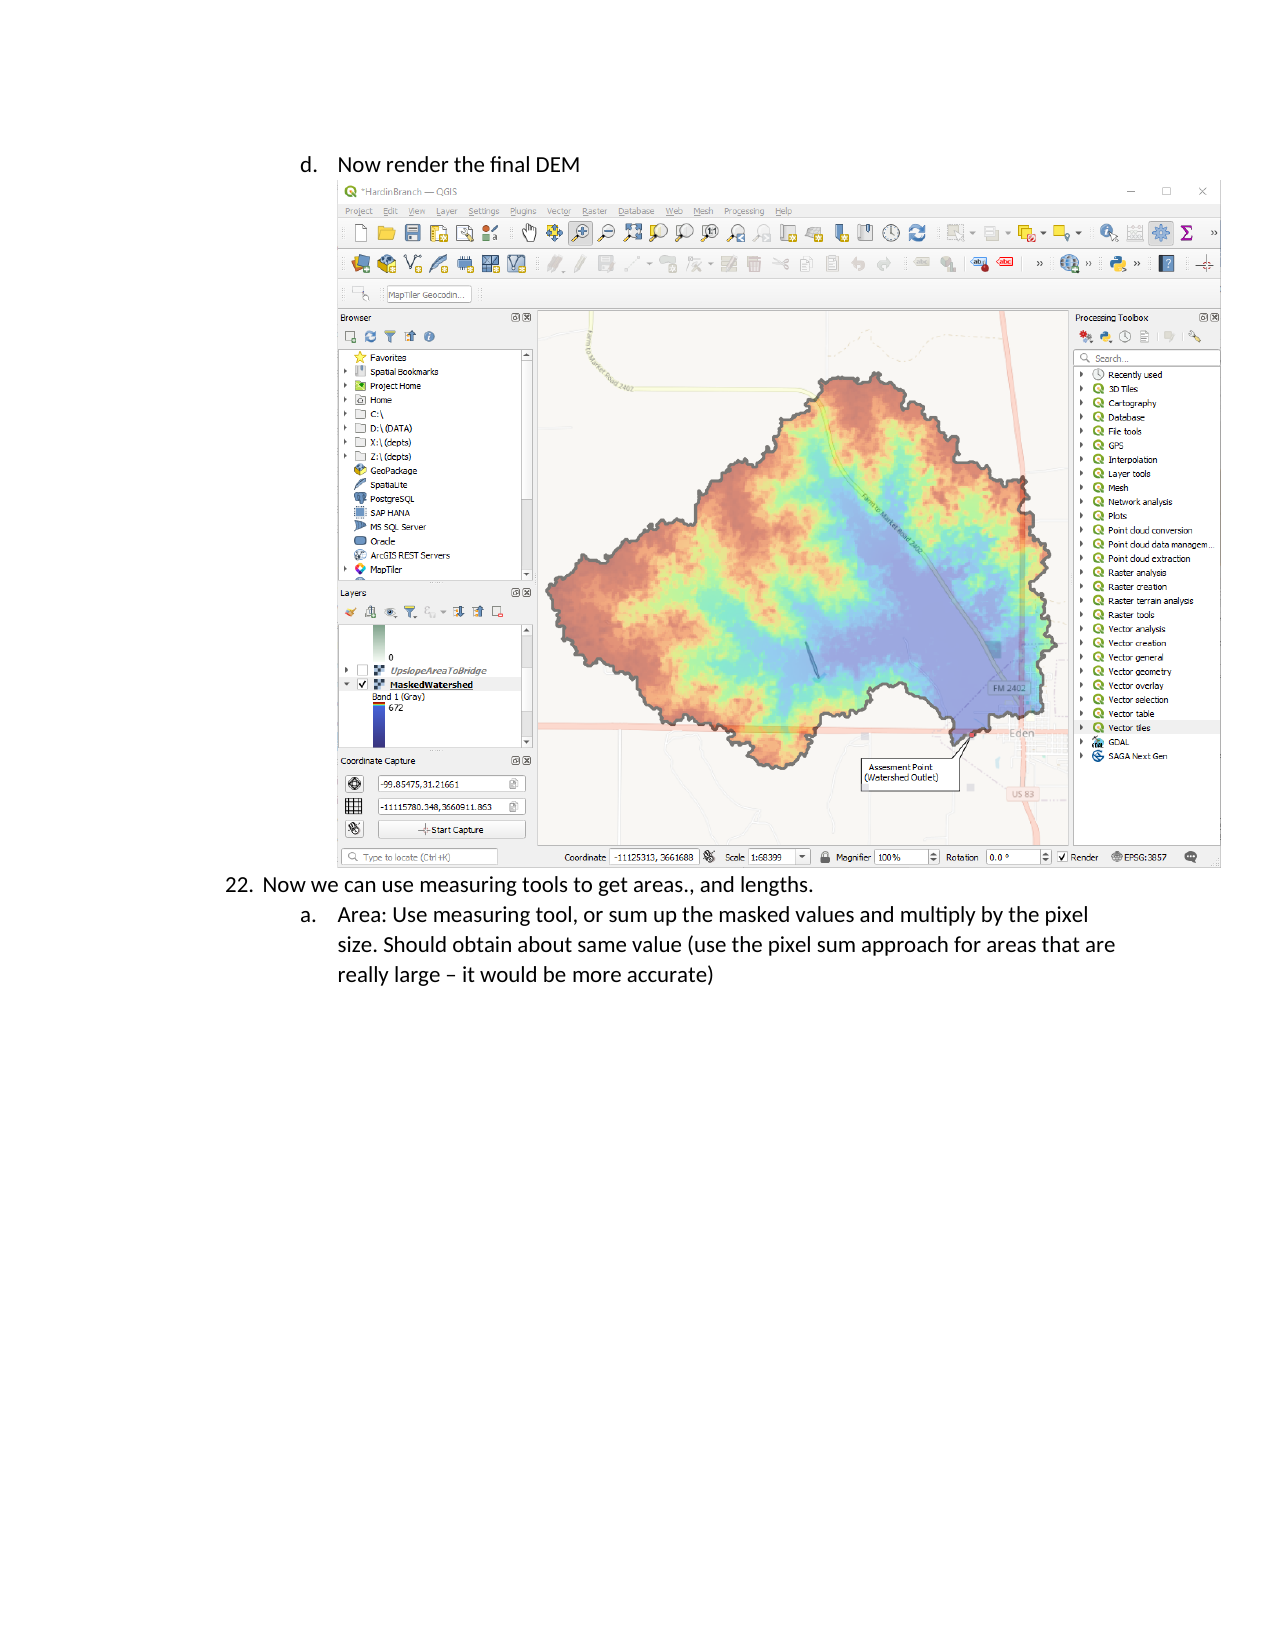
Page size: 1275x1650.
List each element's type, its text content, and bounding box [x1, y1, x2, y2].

list Area: Use measuring tool, or sum up the masked values and multiply by the pixel size. Should obtain about same value (use the pixel sum approach for areas that are really large – it would be more accurate) [300, 900, 1125, 988]
picture [337, 180, 1221, 868]
list Now we can use measuring tools to get areas., and lengths. [225, 870, 1125, 898]
